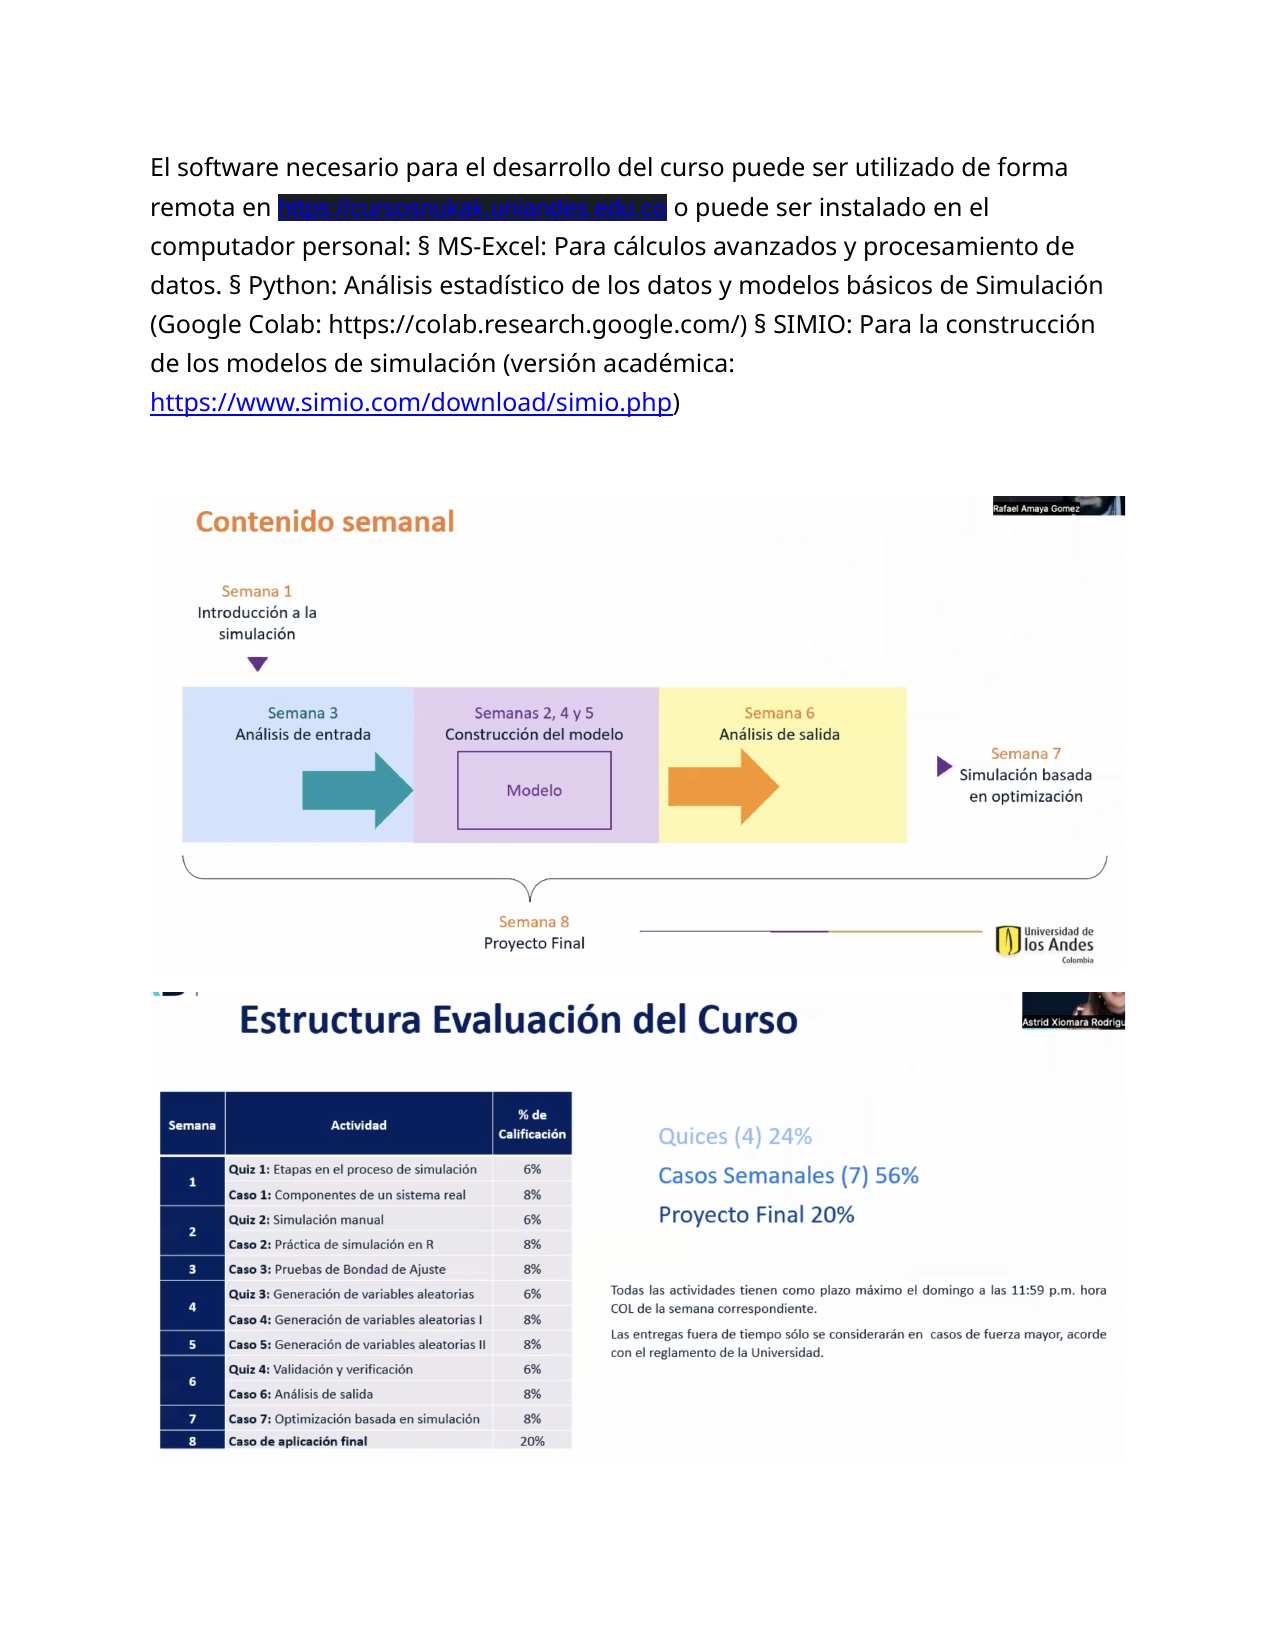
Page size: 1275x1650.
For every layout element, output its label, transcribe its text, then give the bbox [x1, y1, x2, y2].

text El software necesario para el desarrollo del curso puede ser utilizado de forma remota en https://cursosnukak.uniandes.edu.co o puede ser instalado en el computador personal: § MS-Excel: Para cálculos avanzados y procesamiento de datos. § Python: Análisis estadístico de los datos y modelos básicos de Simulación (Google Colab: https://colab.research.google.com/) § SIMIO: Para la construcción de los modelos de simulación (versión académica: https://www.simio.com/download/simio.php) [150, 150, 1125, 419]
picture [150, 496, 1125, 971]
picture [150, 992, 1125, 1462]
